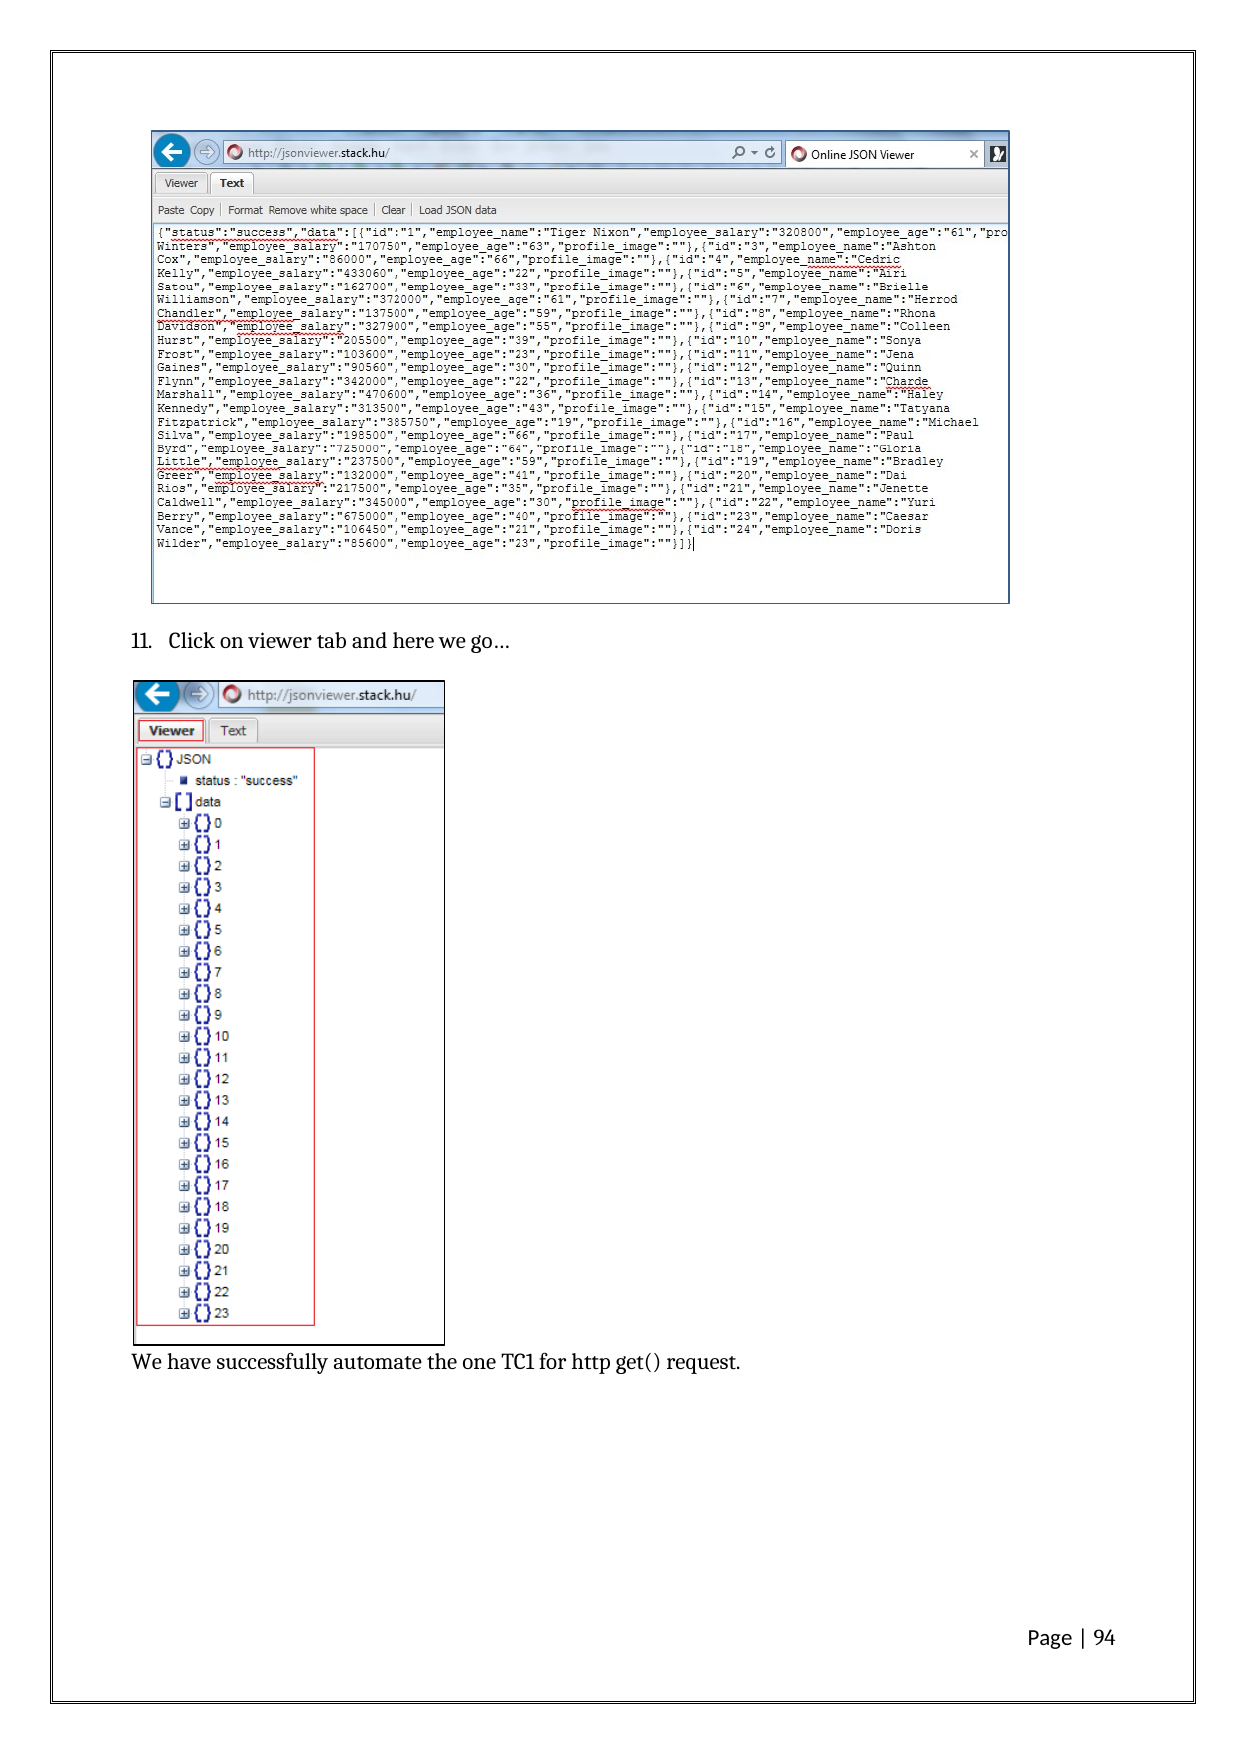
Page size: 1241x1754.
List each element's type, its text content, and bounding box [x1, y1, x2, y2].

picture [152, 132, 1008, 603]
text We have successfully automate the one TC1 for http get() request. [131, 678, 1193, 1375]
list Click on viewer tab and here we go… [131, 628, 1193, 654]
